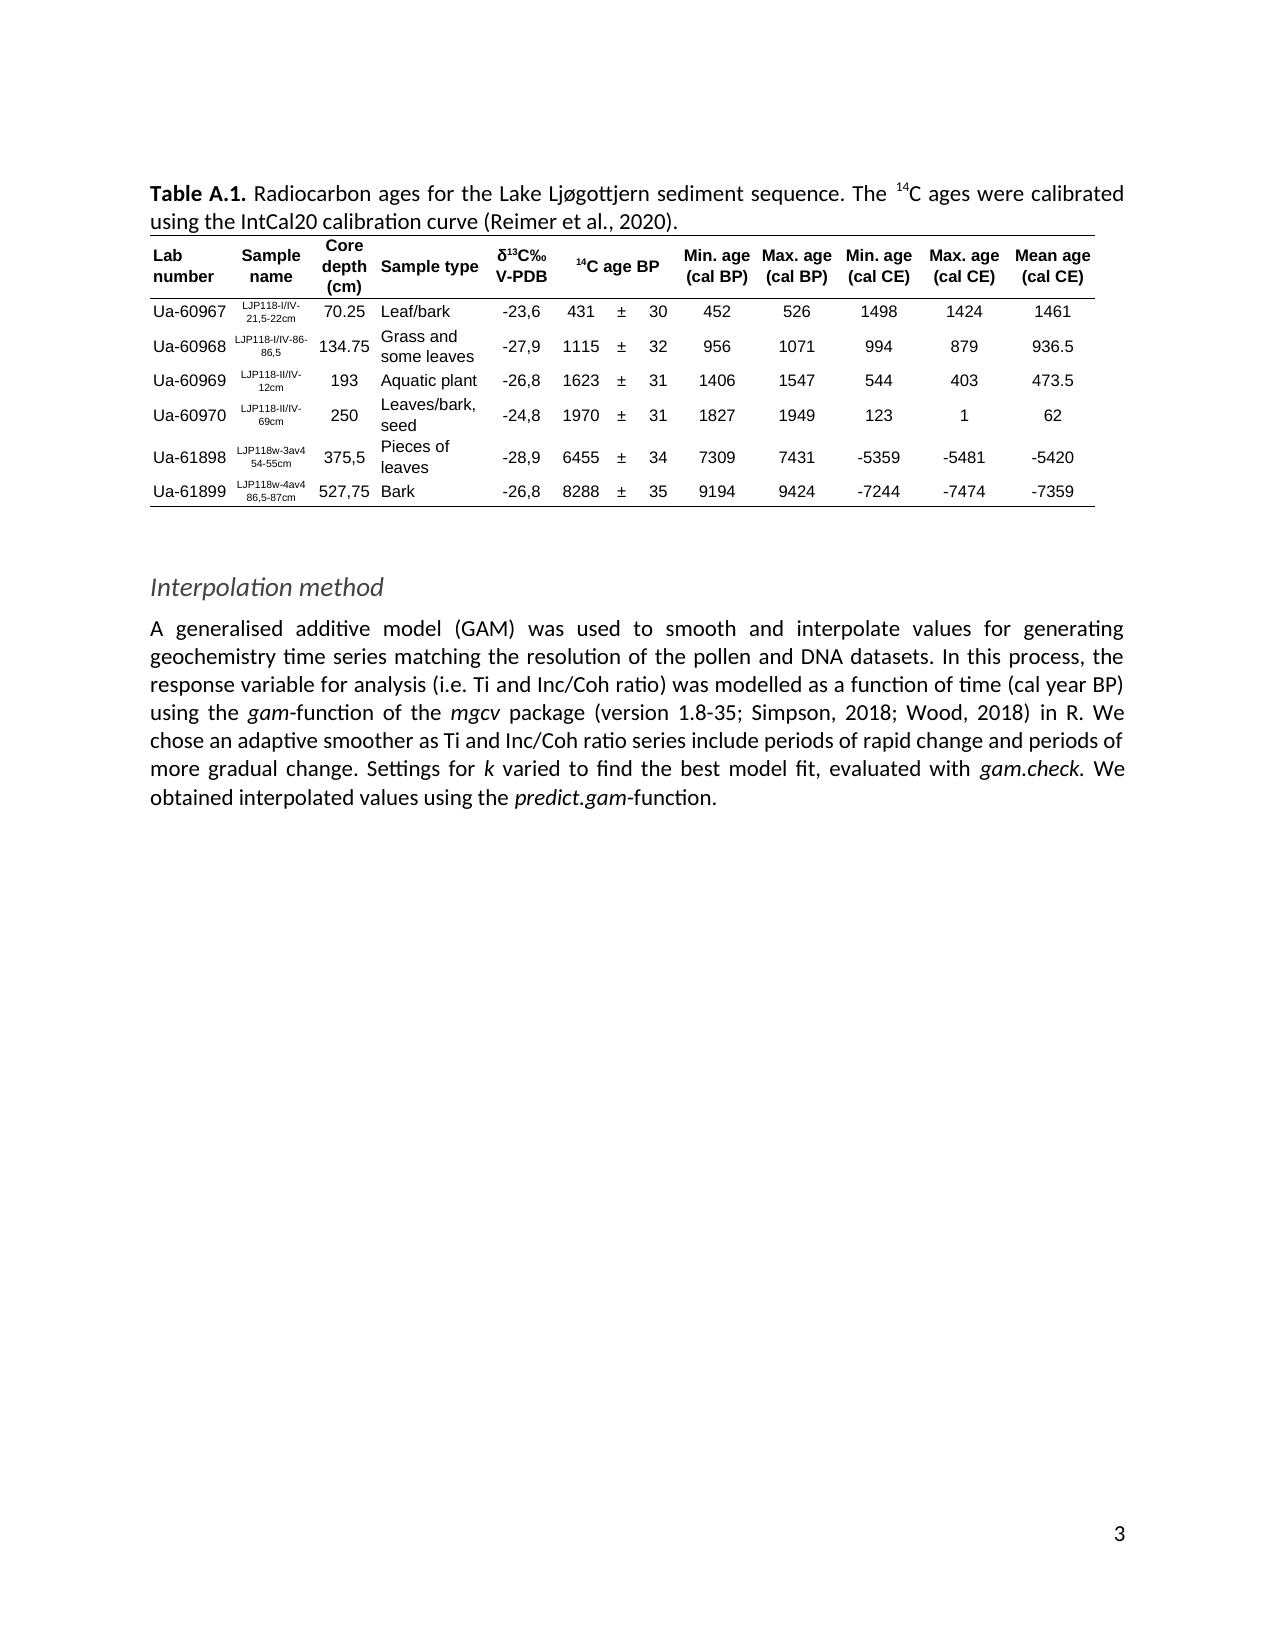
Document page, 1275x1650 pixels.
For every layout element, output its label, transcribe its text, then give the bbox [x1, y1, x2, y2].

table_cell ± [607, 437, 636, 479]
subtitle Interpolation method [150, 571, 1125, 603]
table_header Core depth (cm) [311, 236, 378, 298]
table_cell 527,75 [311, 479, 378, 506]
table_cell 879 [918, 326, 1010, 368]
table_cell -27,9 [488, 326, 555, 368]
table_cell 30 [636, 299, 680, 326]
table_cell 994 [840, 326, 918, 368]
table_cell 9424 [754, 479, 839, 506]
table_cell -23,6 [488, 299, 555, 326]
table_cell -7474 [918, 479, 1010, 506]
table_cell -26,8 [488, 368, 555, 395]
table_cell 431 [555, 299, 607, 326]
table_cell ± [607, 368, 636, 395]
table_cell 1115 [555, 326, 607, 368]
table_cell ± [607, 395, 636, 437]
table_cell 526 [754, 299, 839, 326]
table_header 14C age BP [555, 236, 680, 298]
table_cell Pieces of leaves [378, 437, 488, 479]
table_cell 9194 [680, 479, 754, 506]
table_cell Ua-60970 [150, 395, 231, 437]
table_cell -5481 [918, 437, 1010, 479]
table_cell 1498 [840, 299, 918, 326]
table_cell 936.5 [1010, 326, 1095, 368]
table_cell Aquatic plant [378, 368, 488, 395]
table_cell LJP118-I/IV-21,5-22cm [231, 299, 311, 326]
text Table A.1. Radiocarbon ages for the Lake Ljøgottjern sediment sequence. The 14C ages were calibrated using the IntCal20 calibration curve (Reimer et al., 2020). [150, 179, 1125, 235]
table_cell 35 [636, 479, 680, 506]
table_header Sample name [231, 236, 311, 298]
table_header Mean age (cal CE) [1010, 236, 1095, 298]
table_cell 544 [840, 368, 918, 395]
table_cell -26,8 [488, 479, 555, 506]
table_cell Ua-60968 [150, 326, 231, 368]
table_cell Bark [378, 479, 488, 506]
table_cell -5420 [1010, 437, 1095, 479]
table_header Lab number [150, 236, 231, 298]
table_cell 1461 [1010, 299, 1095, 326]
table_cell LJP118-II/IV-12cm [231, 368, 311, 395]
table_cell 123 [840, 395, 918, 437]
table_cell LJP118-I/IV-86-86,5 [231, 326, 311, 368]
table_cell -5359 [840, 437, 918, 479]
table_cell 34 [636, 437, 680, 479]
table_cell 7431 [754, 437, 839, 479]
table_cell Ua-60969 [150, 368, 231, 395]
table_cell ± [607, 299, 636, 326]
table_cell 403 [918, 368, 1010, 395]
table_cell ± [607, 326, 636, 368]
table_cell 31 [636, 368, 680, 395]
table_cell 452 [680, 299, 754, 326]
table_cell 1424 [918, 299, 1010, 326]
table_cell 1949 [754, 395, 839, 437]
table_cell 32 [636, 326, 680, 368]
table_cell 956 [680, 326, 754, 368]
table_cell 70.25 [311, 299, 378, 326]
table_cell 1623 [555, 368, 607, 395]
table_header Min. age (cal CE) [840, 236, 918, 298]
table_cell 1827 [680, 395, 754, 437]
table_cell -28,9 [488, 437, 555, 479]
table_cell 6455 [555, 437, 607, 479]
table_cell 193 [311, 368, 378, 395]
table_cell 1970 [555, 395, 607, 437]
table_cell 375,5 [311, 437, 378, 479]
table_cell 62 [1010, 395, 1095, 437]
table_header δ13C‰ V-PDB [488, 236, 555, 298]
table_header Max. age (cal BP) [754, 236, 839, 298]
table_cell LJP118-II/IV-69cm [231, 395, 311, 437]
table_cell LJP118w-4av4 86,5-87cm [231, 479, 311, 506]
table_header Max. age (cal CE) [918, 236, 1010, 298]
table_cell Grass and some leaves [378, 326, 488, 368]
table_header Min. age (cal BP) [680, 236, 754, 298]
table_cell 1 [918, 395, 1010, 437]
table_cell 31 [636, 395, 680, 437]
table_cell 1406 [680, 368, 754, 395]
table_cell LJP118w-3av4 54-55cm [231, 437, 311, 479]
table_cell Ua-61898 [150, 437, 231, 479]
table_cell Leaves/bark, seed [378, 395, 488, 437]
table_cell 8288 [555, 479, 607, 506]
table_cell -24,8 [488, 395, 555, 437]
table_cell Ua-61899 [150, 479, 231, 506]
table_cell 1547 [754, 368, 839, 395]
table_cell ± [607, 479, 636, 506]
table_cell 7309 [680, 437, 754, 479]
table_cell 1071 [754, 326, 839, 368]
table_cell -7244 [840, 479, 918, 506]
table_header Sample type [378, 236, 488, 298]
text A generalised additive model (GAM) was used to smooth and interpolate values for generating geochemistry time series matching the resolution of the pollen and DNA datasets. In this process, the response variable for analysis (i.e. Ti and Inc/Coh ratio) was modelled as a function of time (cal year BP) using the gam-function of the mgcv package (version 1.8-35; Simpson, 2018; Wood, 2018) in R. We chose an adaptive smoother as Ti and Inc/Coh ratio series include periods of rapid change and periods of more gradual change. Settings for k varied to find the best model fit, evaluated with gam.check. We obtained interpolated values using the predict.gam-function. [150, 614, 1125, 811]
table_cell Leaf/bark [378, 299, 488, 326]
table_cell 134.75 [311, 326, 378, 368]
table_cell -7359 [1010, 479, 1095, 506]
table_cell 473.5 [1010, 368, 1095, 395]
table_cell 250 [311, 395, 378, 437]
table_cell Ua-60967 [150, 299, 231, 326]
